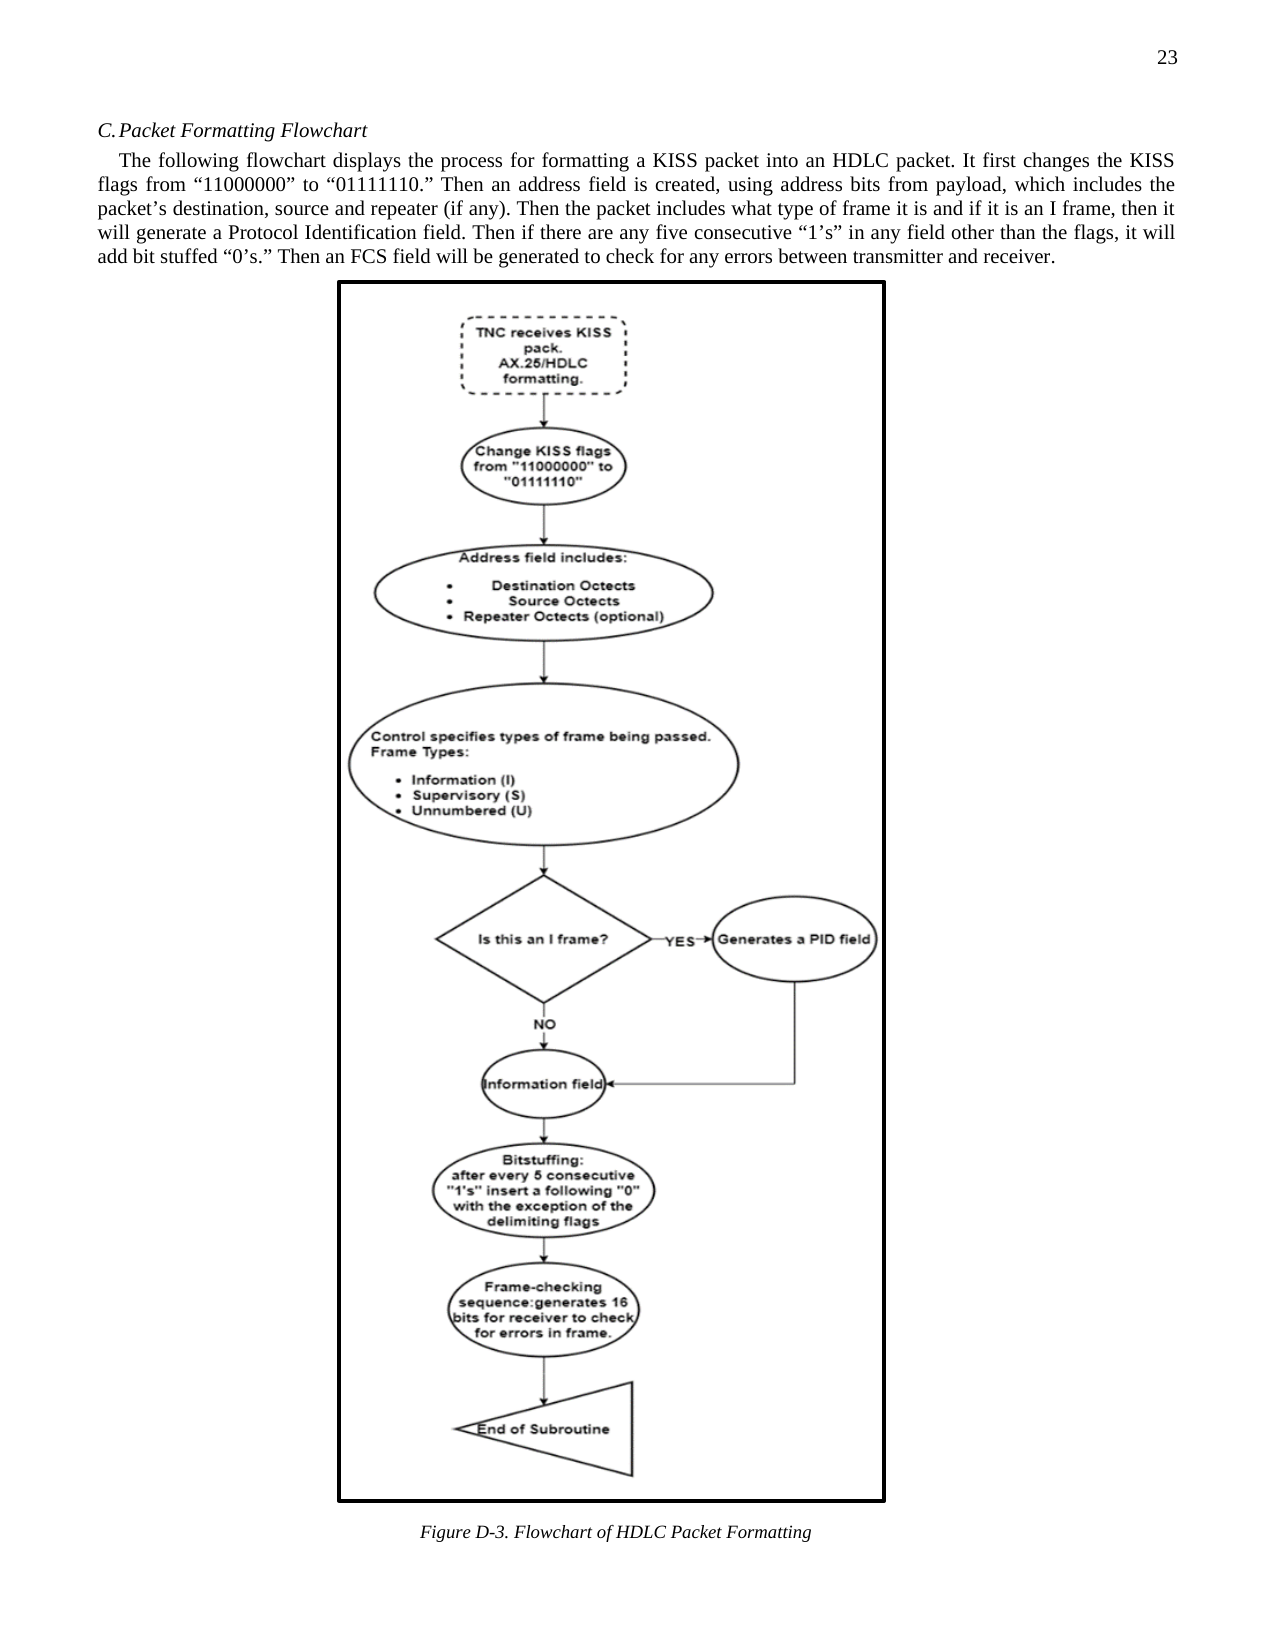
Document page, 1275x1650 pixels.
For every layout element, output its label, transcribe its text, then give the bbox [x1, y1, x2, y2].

subtitle Packet Formatting Flowchart [97, 117, 1177, 142]
picture [317, 273, 885, 1492]
picture [341, 284, 882, 1492]
text The following flowchart displays the process for formatting a KISS packet into an HDLC packet. It first changes the KISS flags from “11000000” to “01111110.” Then an address field is created, using address bits from payload, which includes the packet’s destination, source and repeater (if any). Then the packet includes what type of frame it is and if it is an I frame, then it will generate a Protocol Identification field. Then if there are any five consecutive “1’s” in any field other than the flags, it will add bit stuffed “0’s.” Then an FCS field will be generated to check for any errors between transmitter and receiver. [97, 148, 1177, 268]
